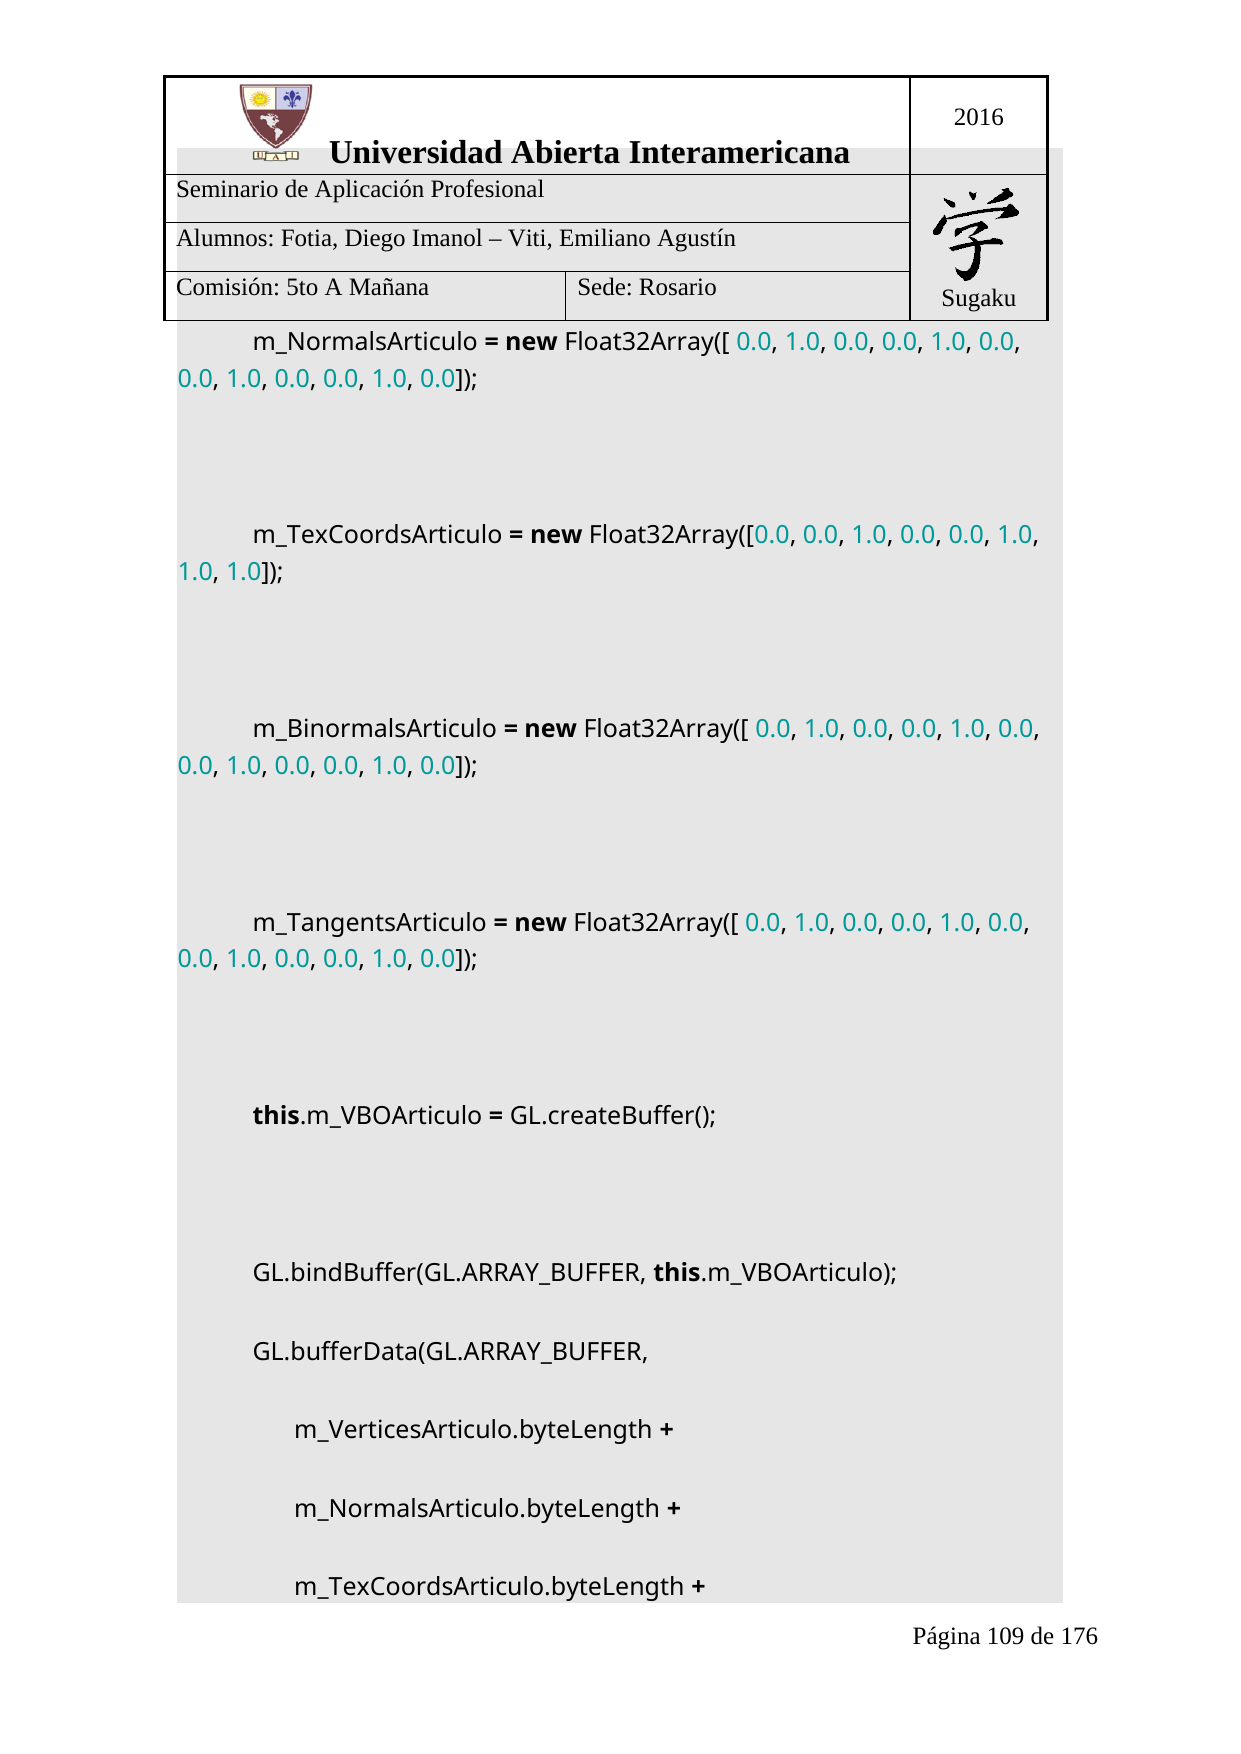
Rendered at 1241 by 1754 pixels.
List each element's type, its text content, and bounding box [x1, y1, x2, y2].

text m_NormalsArticulo = new Float32Array([ 0.0, 1.0, 0.0, 0.0, 1.0, 0.0, 0.0, 1.0, 0.0, 0.0, 1.0, 0.0]); [177, 148, 1063, 394]
text m_TexCoordsArticulo = new Float32Array([0.0, 0.0, 1.0, 0.0, 0.0, 1.0, 1.0, 1.0]); [177, 517, 1063, 588]
text m_NormalsArticulo.byteLength + [177, 1490, 1063, 1524]
picture [927, 181, 1030, 284]
text GL.bindBuffer(GL.ARRAY_BUFFER, this.m_VBOArticulo); [177, 1255, 1063, 1289]
picture [223, 78, 329, 164]
text this.m_VBOArticulo = GL.createBuffer(); [177, 1098, 1063, 1132]
text m_TexCoordsArticulo.byteLength + [177, 1569, 1063, 1603]
text GL.bufferData(GL.ARRAY_BUFFER, [177, 1333, 1063, 1367]
text m_BinormalsArticulo = new Float32Array([ 0.0, 1.0, 0.0, 0.0, 1.0, 0.0, 0.0, 1.0, 0.0, 0.0, 1.0, 0.0]); [177, 711, 1063, 782]
text m_VerticesArticulo.byteLength + [177, 1412, 1063, 1446]
text m_TangentsArticulo = new Float32Array([ 0.0, 1.0, 0.0, 0.0, 1.0, 0.0, 0.0, 1.0, 0.0, 0.0, 1.0, 0.0]); [177, 904, 1063, 975]
